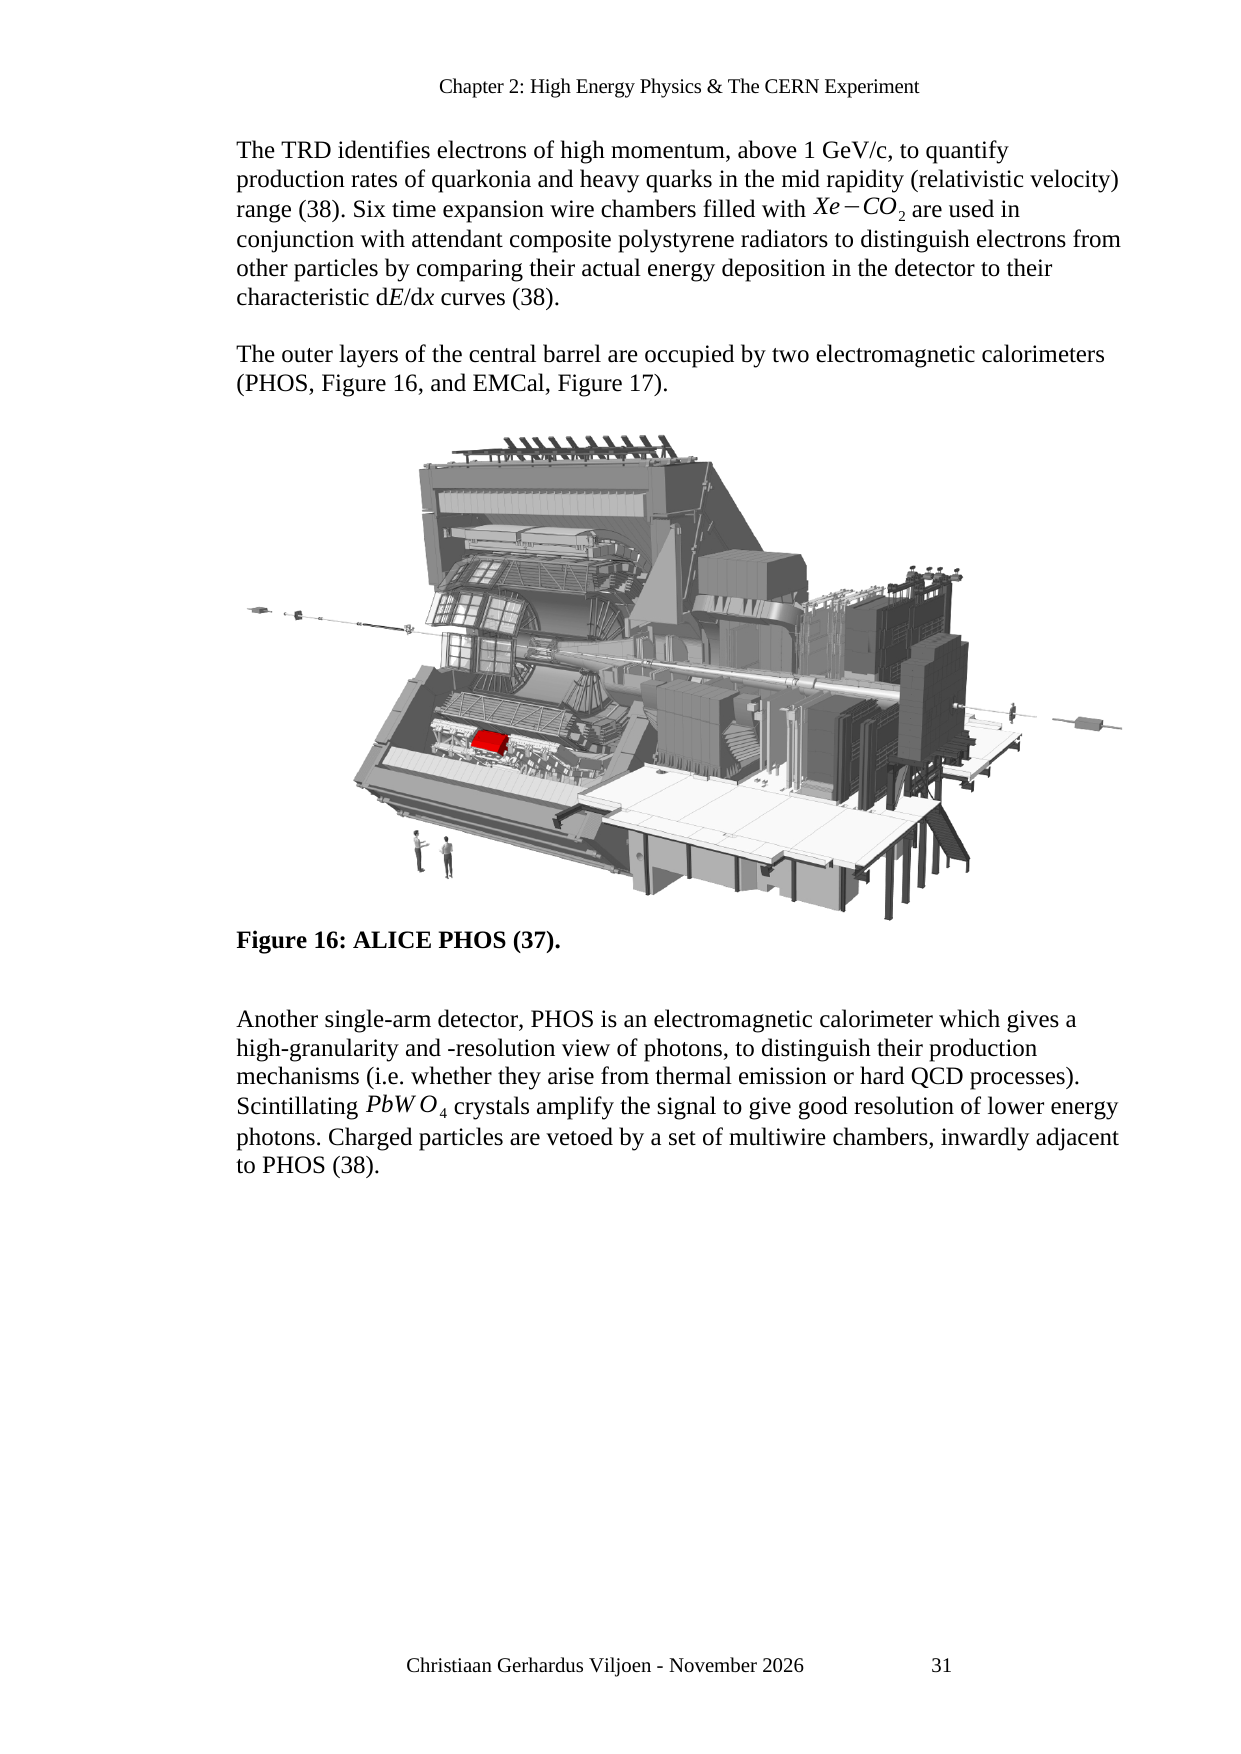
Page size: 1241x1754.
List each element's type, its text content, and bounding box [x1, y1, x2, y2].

text The outer layers of the central barrel are occupied by two electromagnetic calorimeters (PHOS, Figure 16, and EMCal, Figure 17). [236, 339, 1122, 397]
text Another single-arm detector, PHOS is an electromagnetic calorimeter which gives a high-granularity and -resolution view of photons, to distinguish their production mechanisms (i.e. whether they arise from thermal emission or hard QCD processes). Scintillating crystals amplify the signal to give good resolution of lower energy photons. Charged particles are vetoed by a set of multiwire chambers, inwardly adjacent to PHOS . [236, 1004, 1122, 1179]
text The TRD identifies electrons of high momentum, above 1 GeV/c, to quantify production rates of quarkonia and heavy quarks in the mid rapidity (relativistic velocity) range . Six time expansion wire chambers filled with are used in conjunction with attendant composite polystyrene radiators to distinguish electrons from other particles by comparing their actual energy deposition in the detector to their characteristic dE/dx curves . [236, 135, 1122, 311]
picture [236, 425, 1123, 926]
text Figure 16: ALICE PHOS . [236, 926, 1122, 954]
